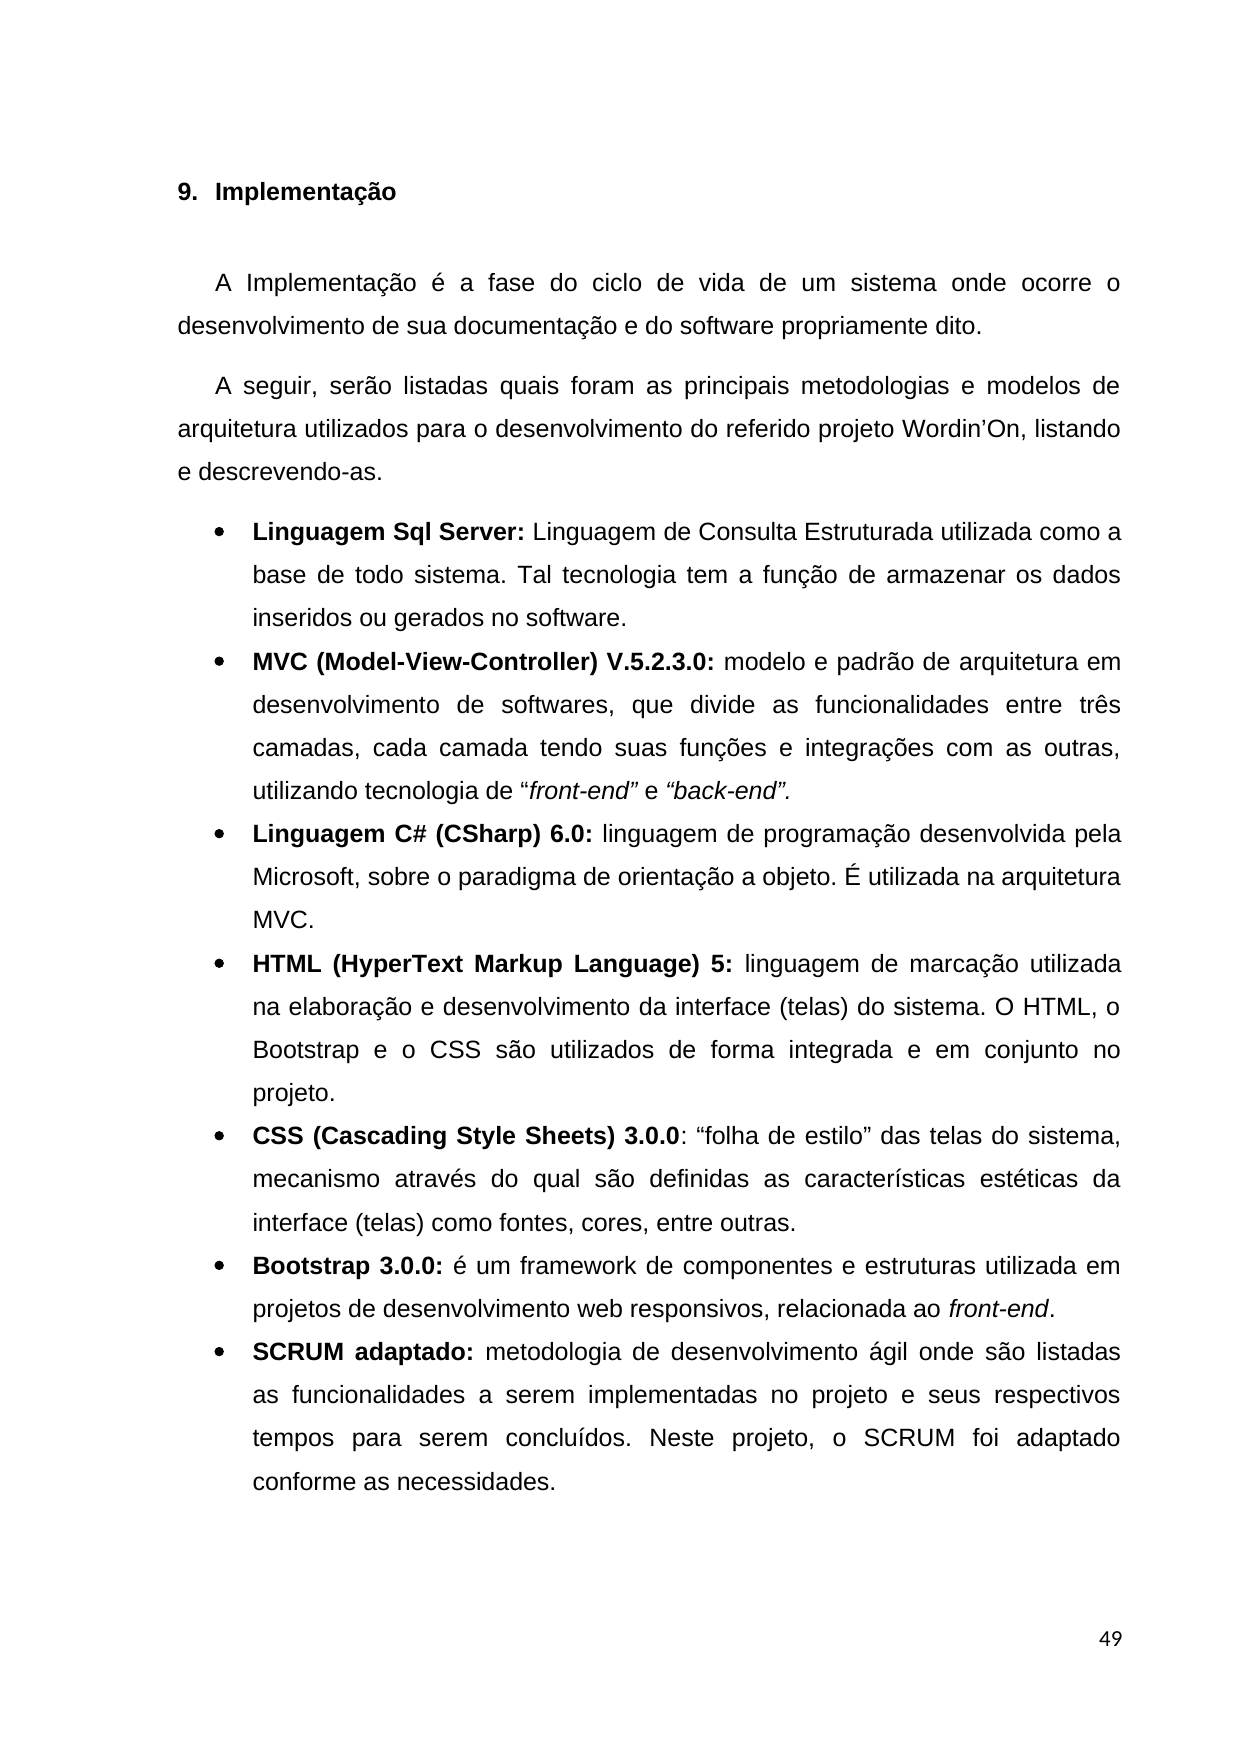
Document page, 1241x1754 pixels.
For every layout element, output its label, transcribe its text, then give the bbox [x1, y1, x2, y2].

list SCRUM adaptado: metodologia de desenvolvimento ágil onde são listadas as funcionalidades a serem implementadas no projeto e seus respectivos tempos para serem concluídos. Neste projeto, o SCRUM foi adaptado conforme as necessidades. [215, 1337, 1122, 1495]
list HTML (HyperText Markup Language) 5: linguagem de marcação utilizada na elaboração e desenvolvimento da interface (telas) do sistema. O HTML, o Bootstrap e o CSS são utilizados de forma integrada e em conjunto no projeto. [215, 948, 1122, 1107]
list Linguagem C# (CSharp) 6.0: linguagem de programação desenvolvida pela Microsoft, sobre o paradigma de orientação a objeto. É utilizada na arquitetura MVC. [215, 819, 1122, 934]
text A seguir, serão listadas quais foram as principais metodologias e modelos de arquitetura utilizados para o desenvolvimento do referido projeto Wordin’On, listando e descrevendo-as. [177, 371, 1122, 486]
list Linguagem Sql Server: Linguagem de Consulta Estruturada utilizada como a base de todo sistema. Tal tecnologia tem a função de armazenar os dados inseridos ou gerados no software. [215, 517, 1122, 632]
list Bootstrap 3.0.0: é um framework de componentes e estruturas utilizada em projetos de desenvolvimento web responsivos, relacionada ao front-end. [215, 1251, 1122, 1323]
list CSS (Cascading Style Sheets) 3.0.0: “folha de estilo” das telas do sistema, mecanismo através do qual são definidas as características estéticas da interface (telas) como fontes, cores, entre outras. [215, 1121, 1122, 1236]
text A Implementação é a fase do ciclo de vida de um sistema onde ocorre o desenvolvimento de sua documentação e do software propriamente dito. [177, 268, 1122, 340]
list MVC (Model-View-Controller) V.5.2.3.0: modelo e padrão de arquitetura em desenvolvimento de softwares, que divide as funcionalidades entre três camadas, cada camada tendo suas funções e integrações com as outras, utilizando tecnologia de “front-end” e “back-end”. [215, 646, 1122, 805]
list Implementação [177, 177, 1122, 206]
